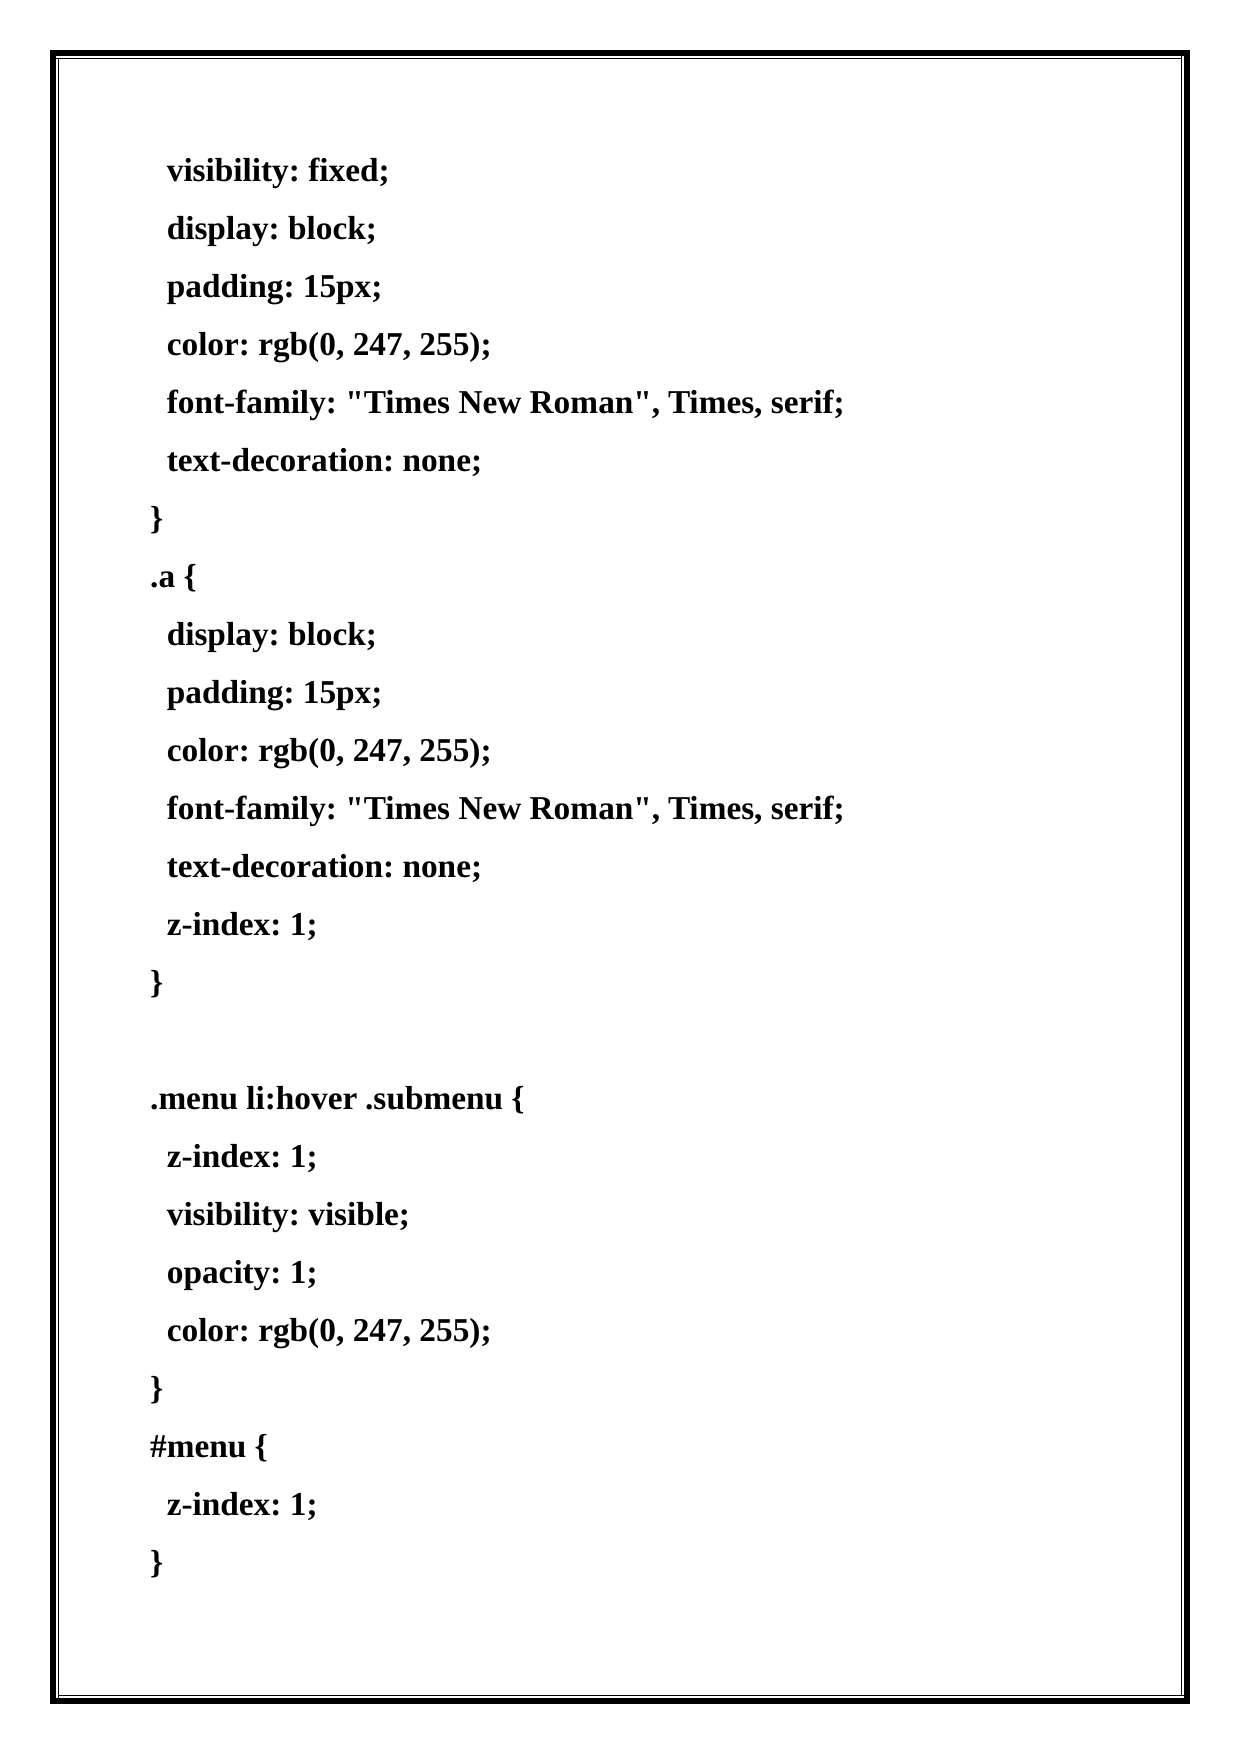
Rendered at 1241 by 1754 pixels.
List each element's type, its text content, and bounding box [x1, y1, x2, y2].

text visibility: fixed; [150, 150, 1090, 188]
text } [150, 1368, 1090, 1407]
text text-decoration: none; [150, 846, 1090, 884]
text z-index: 1; [150, 1484, 1090, 1523]
text } [150, 498, 1090, 536]
text font-family: "Times New Roman", Times, serif; [150, 788, 1090, 827]
text #menu { [150, 1426, 1090, 1465]
text visibility: visible; [150, 1194, 1090, 1233]
text color: rgb(0, 247, 255); [150, 730, 1090, 768]
text font-family: "Times New Roman", Times, serif; [150, 382, 1090, 420]
text color: rgb(0, 247, 255); [150, 324, 1090, 362]
text } [150, 962, 1090, 1001]
text display: block; [150, 614, 1090, 652]
text z-index: 1; [150, 904, 1090, 943]
text padding: 15px; [150, 266, 1090, 304]
text text-decoration: none; [150, 440, 1090, 478]
text display: block; [150, 208, 1090, 246]
text opacity: 1; [150, 1252, 1090, 1291]
text color: rgb(0, 247, 255); [150, 1310, 1090, 1349]
text padding: 15px; [150, 672, 1090, 711]
text z-index: 1; [150, 1136, 1090, 1175]
text } [150, 1542, 1090, 1581]
text .menu li:hover .submenu { [150, 1078, 1090, 1117]
text .a { [150, 556, 1090, 594]
